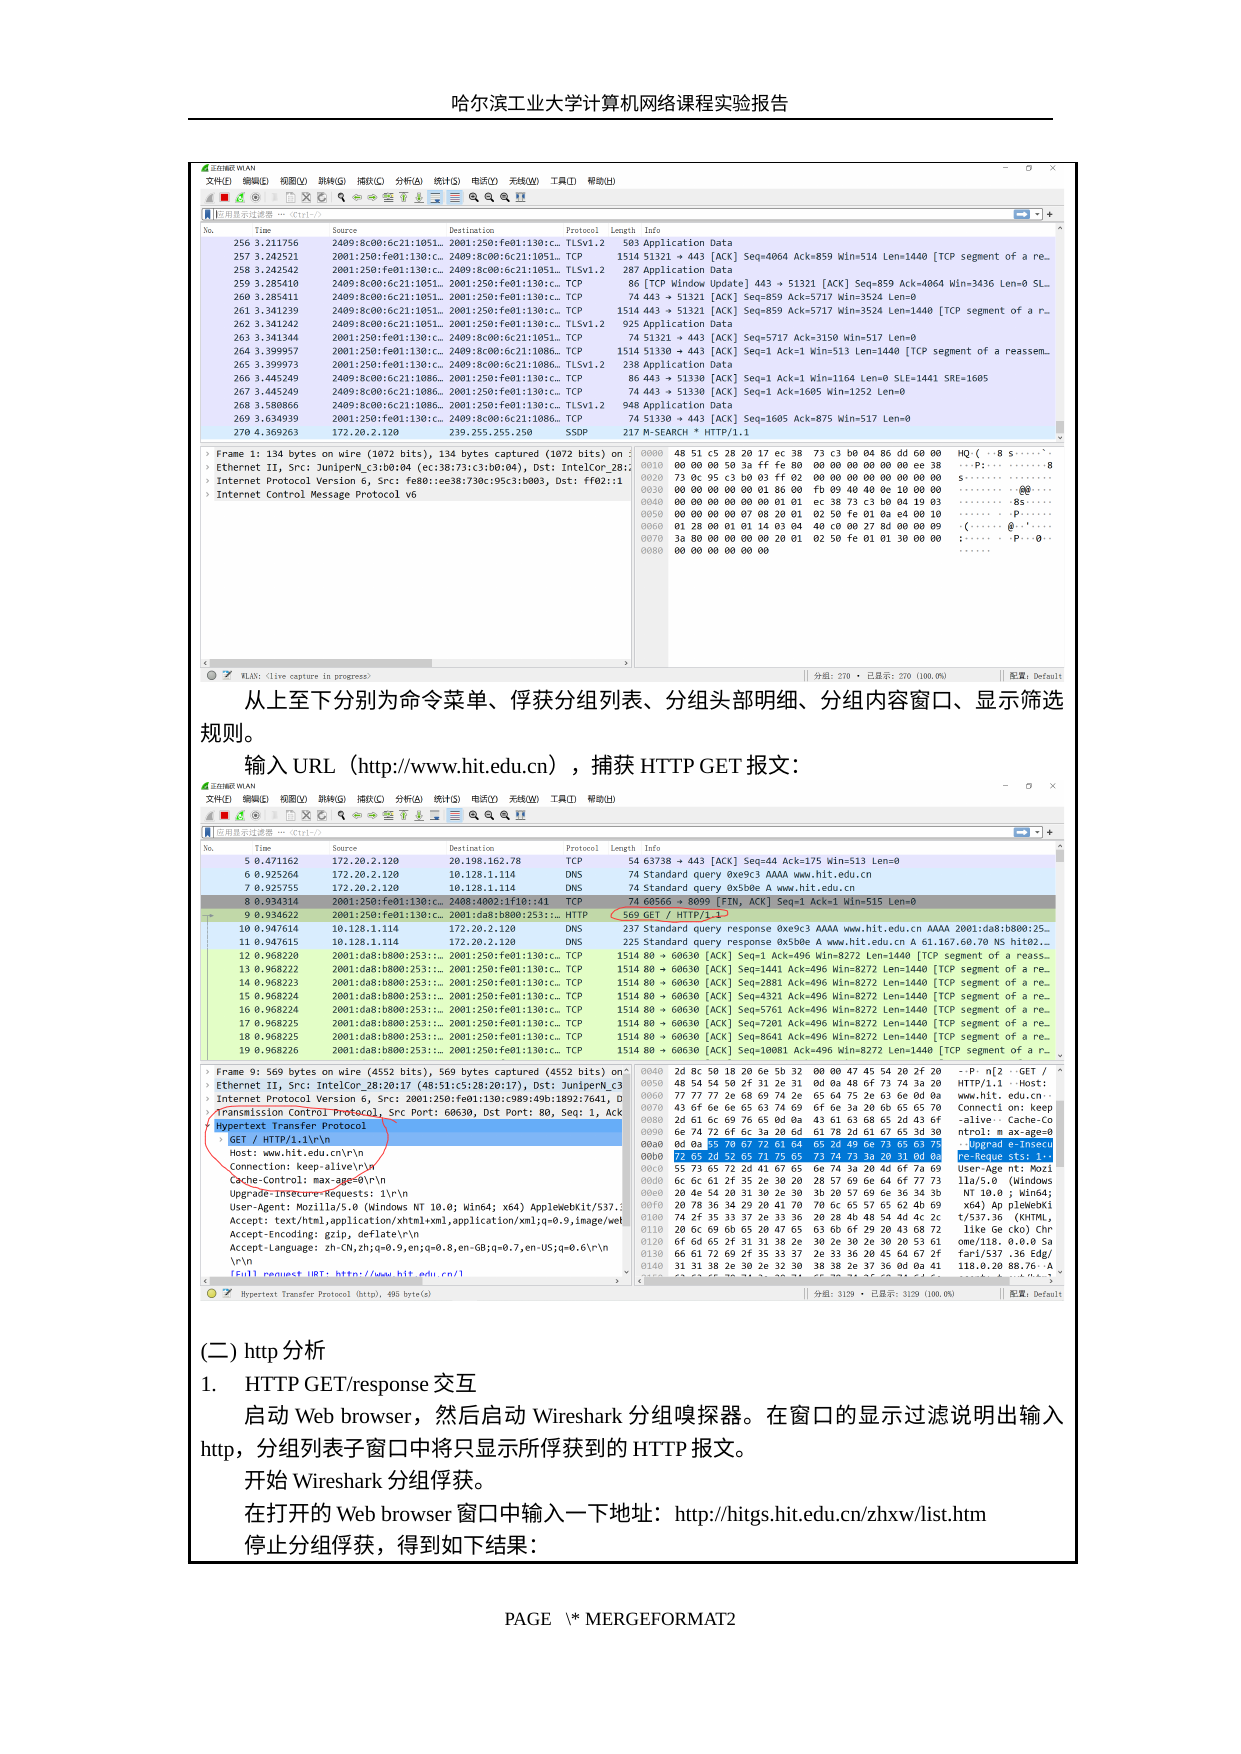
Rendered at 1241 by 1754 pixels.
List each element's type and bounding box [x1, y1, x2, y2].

picture [200, 780, 1065, 1301]
picture [200, 163, 1065, 682]
table_cell [191, 163, 1075, 1561]
